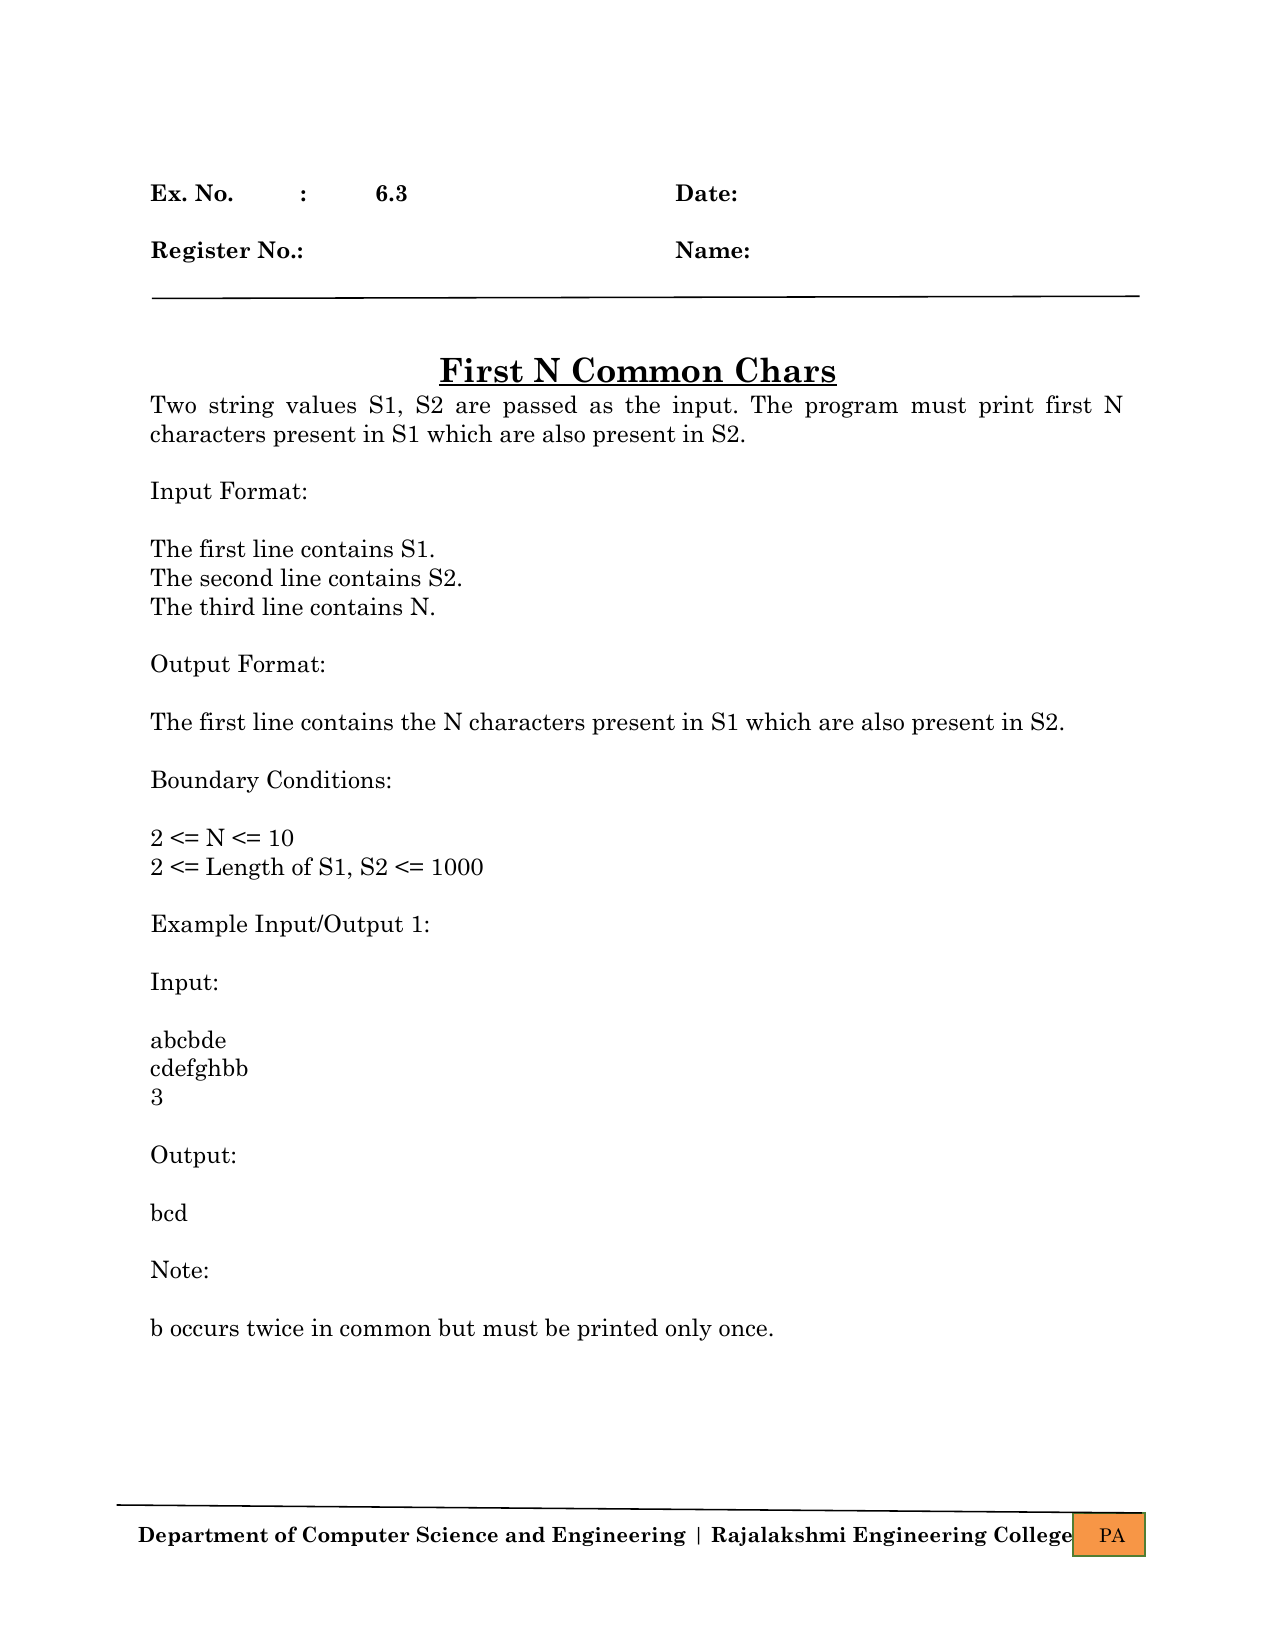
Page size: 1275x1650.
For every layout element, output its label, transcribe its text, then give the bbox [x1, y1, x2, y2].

text Output: [150, 1140, 1125, 1169]
text bcd [150, 1197, 1125, 1226]
text Boundary Conditions: [150, 765, 1125, 793]
text Note: [150, 1255, 1125, 1284]
text The second line contains S2. [150, 563, 1125, 592]
text Output Format: [150, 649, 1125, 678]
text 3 [150, 1082, 1125, 1111]
text Two string values S1, S2 are passed as the input. The program must print first N characters present in S1 which are also present in S2. [150, 389, 1125, 447]
text The first line contains S1. [150, 534, 1125, 563]
text Input: [150, 967, 1125, 996]
text abcbde [150, 1024, 1125, 1053]
text The first line contains the N characters present in S1 which are also present in S2. [150, 707, 1125, 736]
text cdefghbb [150, 1053, 1125, 1082]
text Input Format: [150, 476, 1125, 505]
text Register No.: Name: [150, 236, 1125, 263]
text The third line contains N. [150, 592, 1125, 620]
text First N Common Chars [150, 349, 1125, 389]
text Ex. No. : 6.3 Date: [150, 179, 1125, 207]
text 2 <= N <= 10 [150, 822, 1125, 851]
text 2 <= Length of S1, S2 <= 1000 [150, 851, 1125, 880]
text b occurs twice in common but must be printed only once. [150, 1313, 1125, 1342]
text Example Input/Output 1: [150, 909, 1125, 938]
